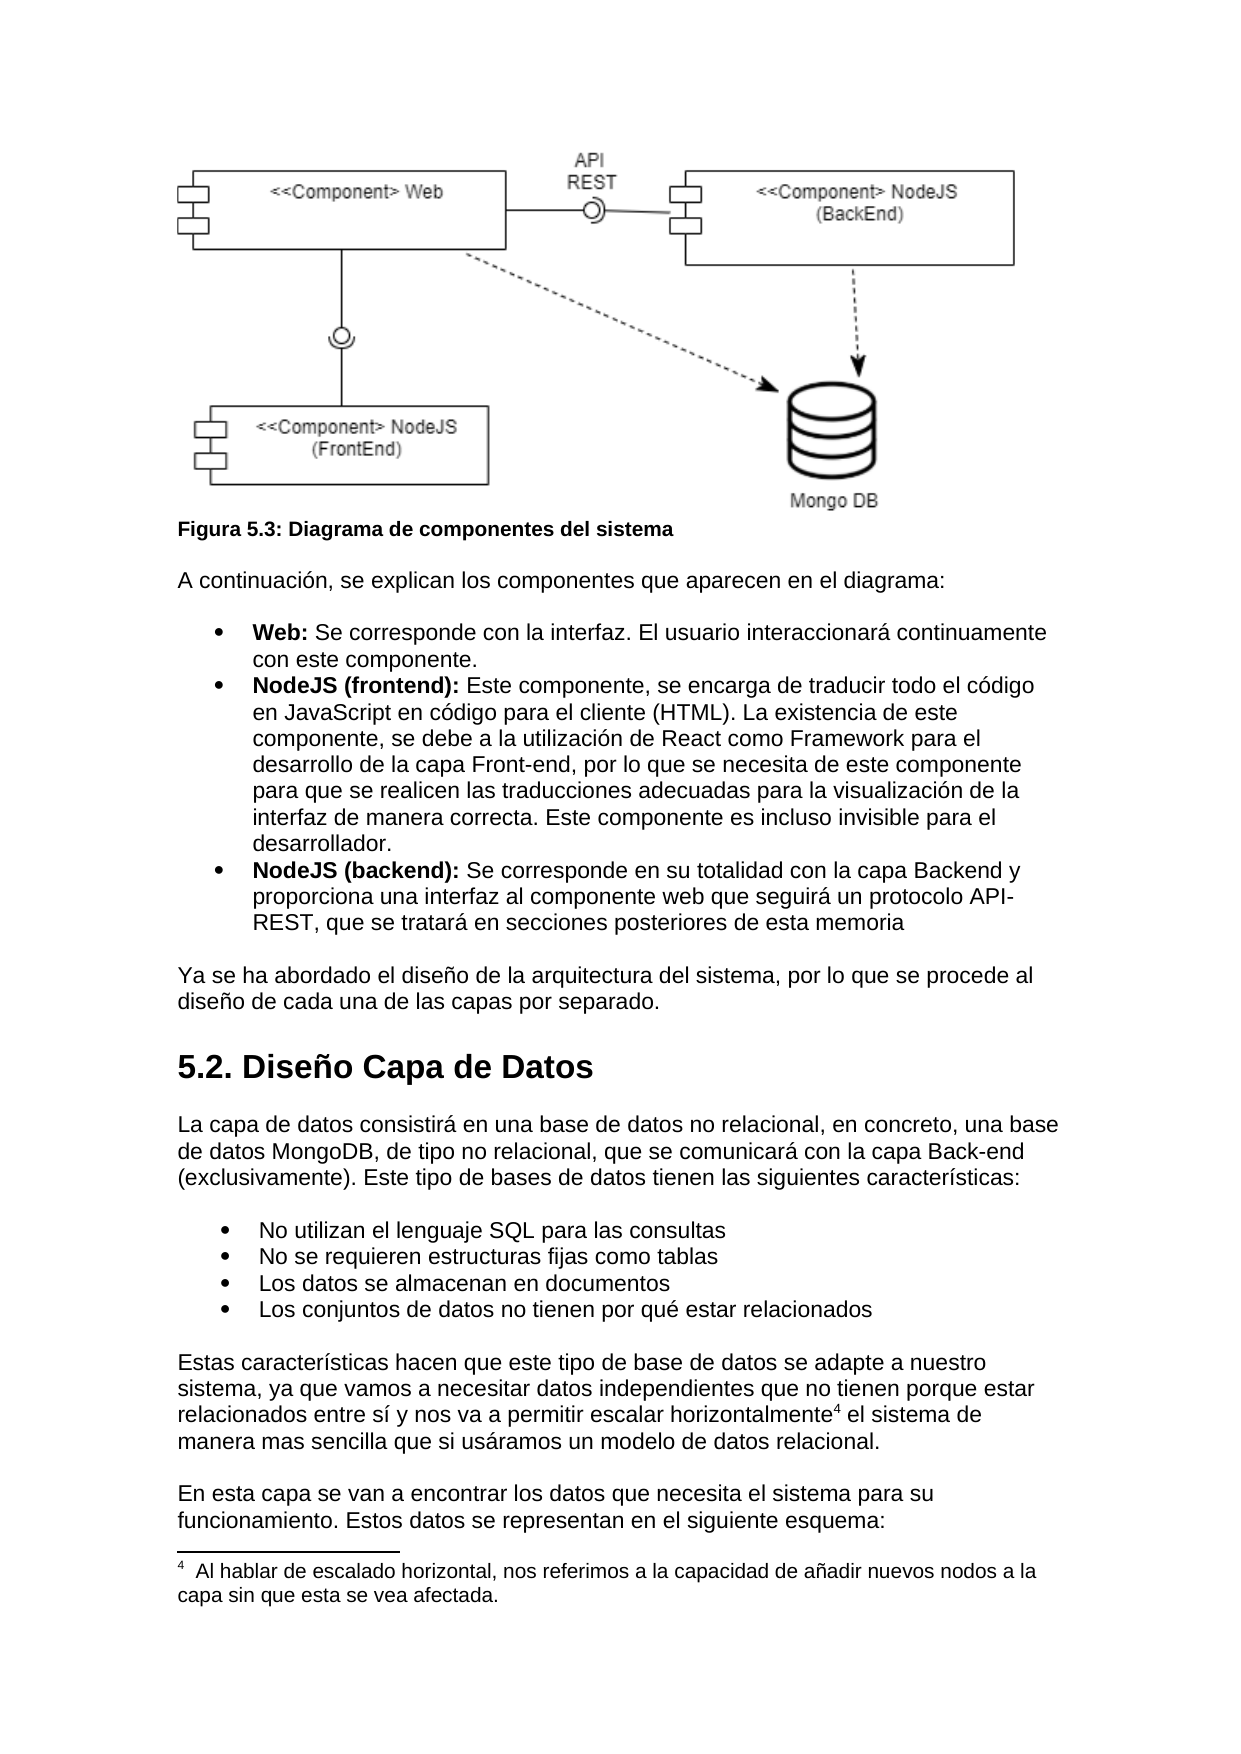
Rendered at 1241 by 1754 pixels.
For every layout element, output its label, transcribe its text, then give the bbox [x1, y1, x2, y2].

text Estas características hacen que este tipo de base de datos se adapte a nuestro sistema, ya que vamos a necesitar datos independientes que no tienen porque estar relacionados entre sí y nos va a permitir escalar horizontalmente el sistema de manera mas sencilla que si usáramos un modelo de datos relacional. [177, 1349, 1063, 1454]
text Ya se ha abordado el diseño de la arquitectura del sistema, por lo que se procede al diseño de cada una de las capas por separado. [177, 962, 1063, 1015]
list NodeJS (frontend): Este componente, se encarga de traducir todo el código en JavaScript en código para el cliente (HTML). La existencia de este componente, se debe a la utilización de React como Framework para el desarrollo de la capa Front-end, por lo que se necesita de este componente para que se realicen las traducciones adecuadas para la visualización de la interfaz de manera correcta. Este componente es incluso invisible para el desarrollador. [215, 672, 1063, 857]
picture [177, 147, 1015, 517]
text Figura 5.3: Diagrama de componentes del sistema [177, 516, 1063, 540]
text En esta capa se van a encontrar los datos que necesita el sistema para su funcionamiento. Estos datos se representan en el siguiente esquema: [177, 1480, 1063, 1533]
list Web: Se corresponde con la interfaz. El usuario interaccionará continuamente con este componente. [215, 619, 1063, 672]
list NodeJS (backend): Se corresponde en su totalidad con la capa Backend y proporciona una interfaz al componente web que seguirá un protocolo API-REST, que se tratará en secciones posteriores de esta memoria [215, 857, 1063, 936]
list No utilizan el lenguaje SQL para las consultas [221, 1217, 1063, 1243]
list No se requieren estructuras fijas como tablas [221, 1243, 1063, 1269]
text A continuación, se explican los componentes que aparecen en el diagrama: [177, 567, 1063, 593]
subtitle 5.2. Diseño Capa de Datos [177, 1047, 1063, 1085]
list Los datos se almacenan en documentos [221, 1269, 1063, 1296]
text La capa de datos consistirá en una base de datos no relacional, en concreto, una base de datos MongoDB, de tipo no relacional, que se comunicará con la capa Back-end (exclusivamente). Este tipo de bases de datos tienen las siguientes características: [177, 1111, 1063, 1191]
list Los conjuntos de datos no tienen por qué estar relacionados [221, 1296, 1063, 1322]
